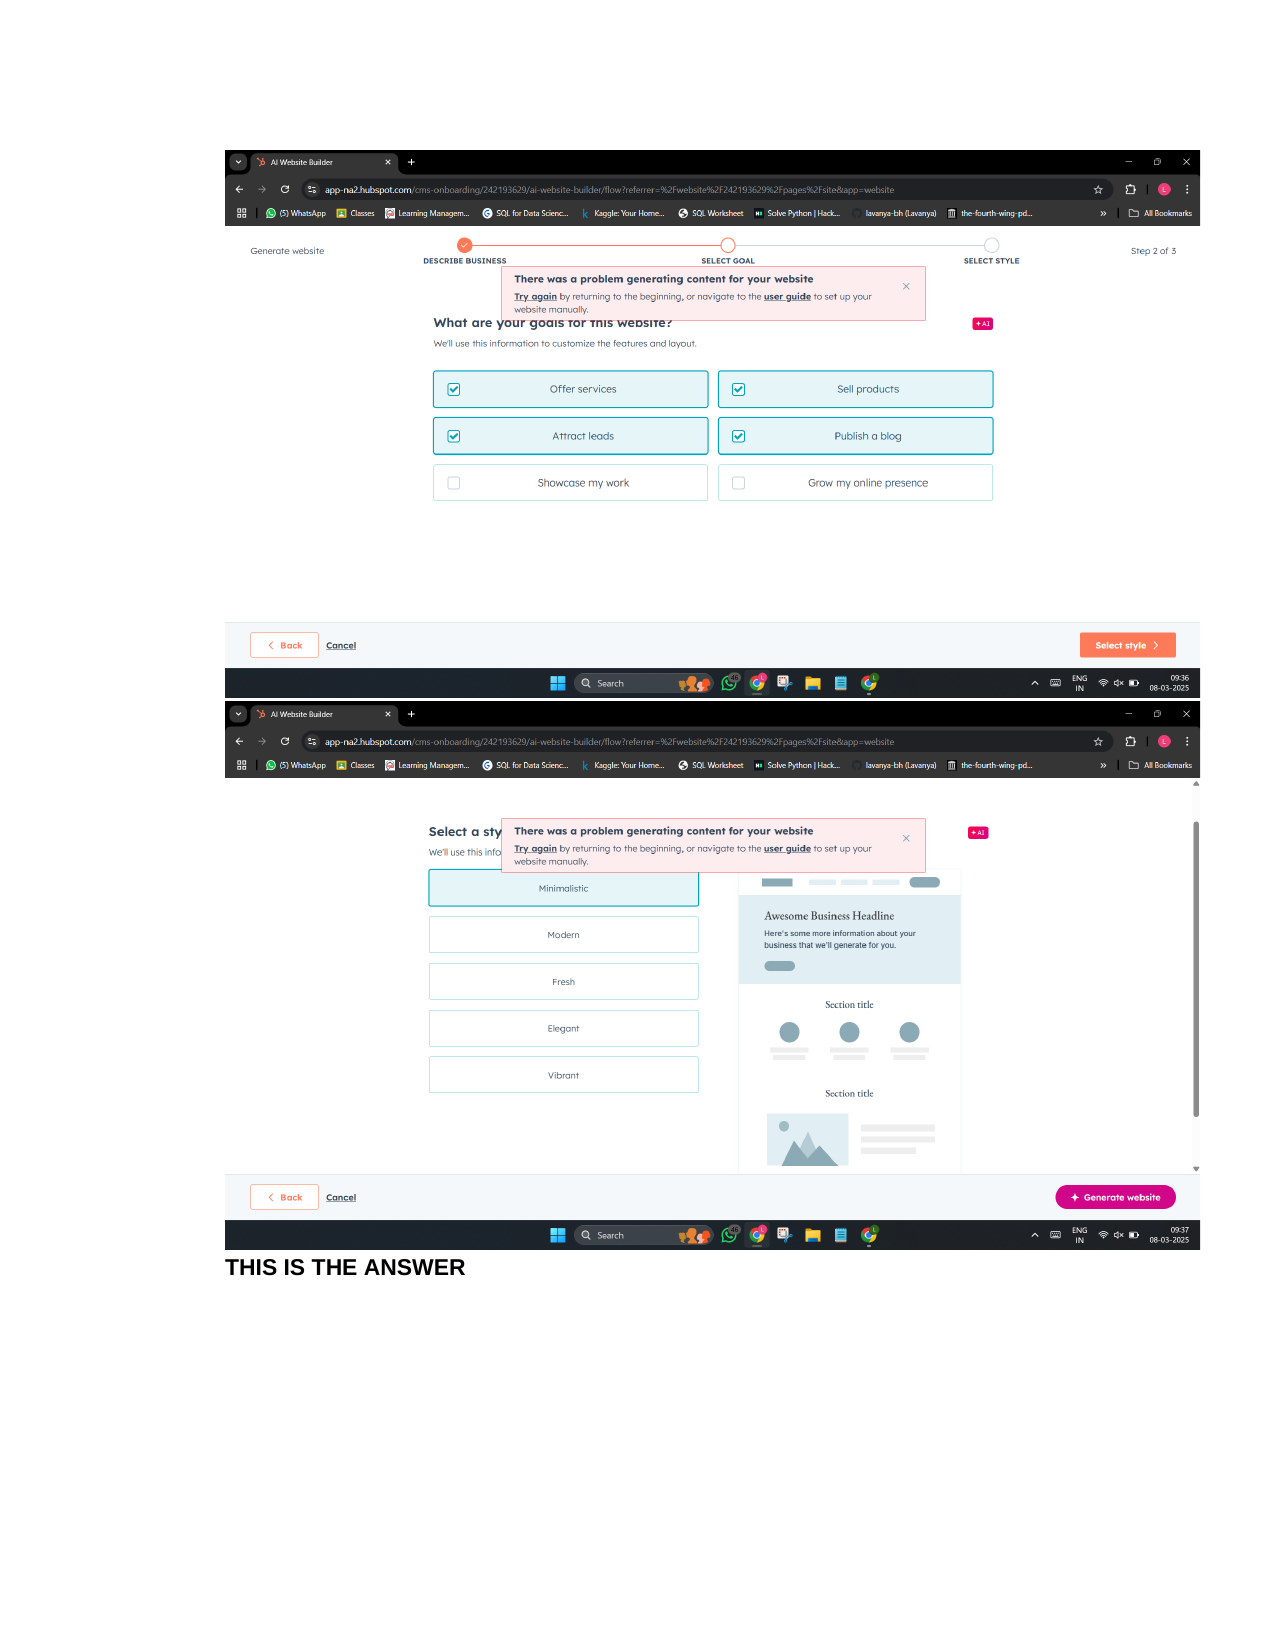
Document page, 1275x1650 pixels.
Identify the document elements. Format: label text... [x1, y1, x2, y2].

picture [225, 701, 1200, 1250]
text THIS IS THE ANSWER [225, 1253, 1125, 1280]
picture [225, 150, 1200, 698]
